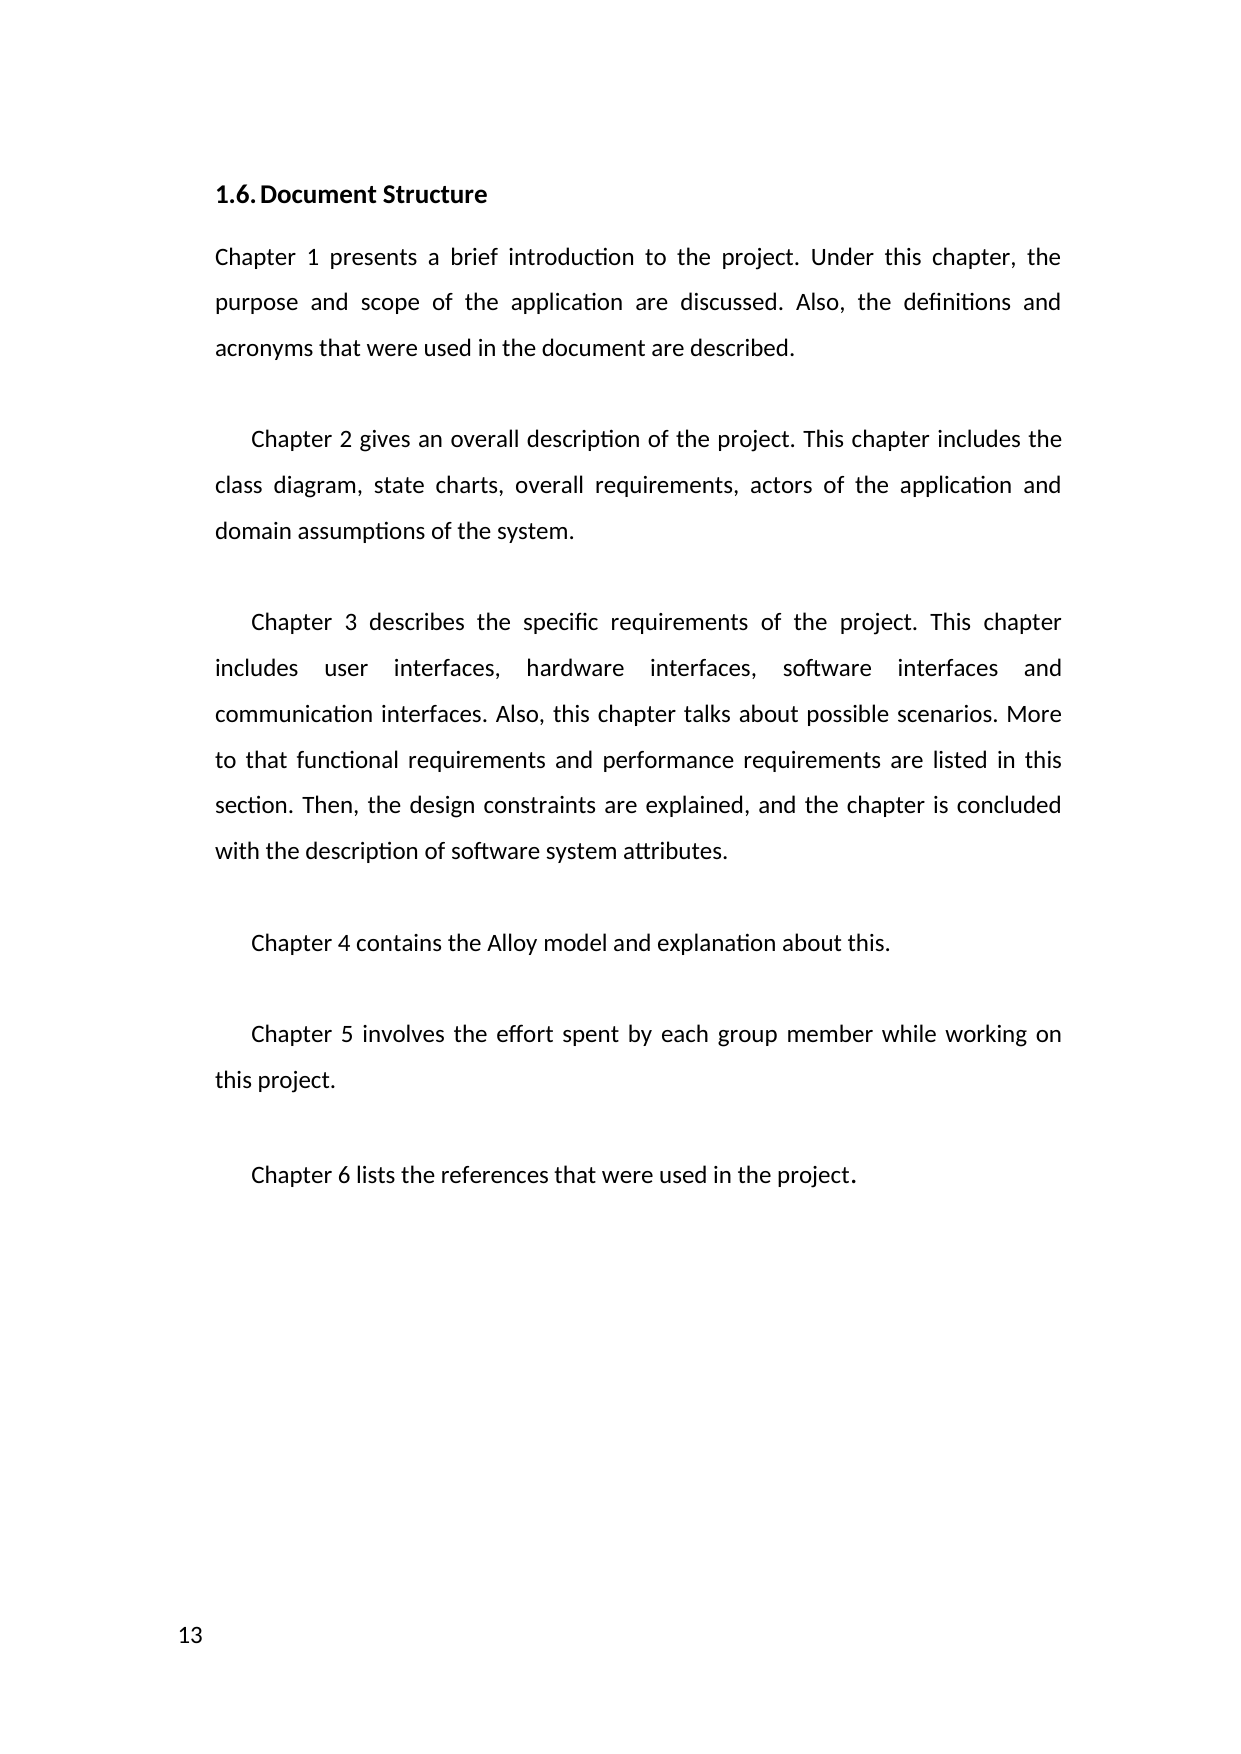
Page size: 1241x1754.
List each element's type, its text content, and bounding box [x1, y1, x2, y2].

text Chapter 3 describes the specific requirements of the project. This chapter includes user interfaces, hardware interfaces, software interfaces and communication interfaces. Also, this chapter talks about possible scenarios. More to that functional requirements and performance requirements are listed in this section. Then, the design constraints are explained, and the chapter is concluded with the description of software system attributes. [215, 607, 1063, 866]
text Chapter 5 involves the effort spent by each group member while working on this project. [215, 1018, 1063, 1094]
text Chapter 2 gives an overall description of the project. This chapter includes the class diagram, state charts, overall requirements, actors of the application and domain assumptions of the system. [215, 424, 1063, 546]
text Chapter 6 lists the references that were used in the project. [177, 1155, 1063, 1191]
text Chapter 4 contains the Alloy model and explanation about this. [177, 927, 1063, 957]
text Chapter 1 presents a brief introduction to the project. Under this chapter, the purpose and scope of the application are discussed. Also, the definitions and acronyms that were used in the document are described. [215, 241, 1063, 363]
subtitle Document Structure [215, 177, 1063, 210]
